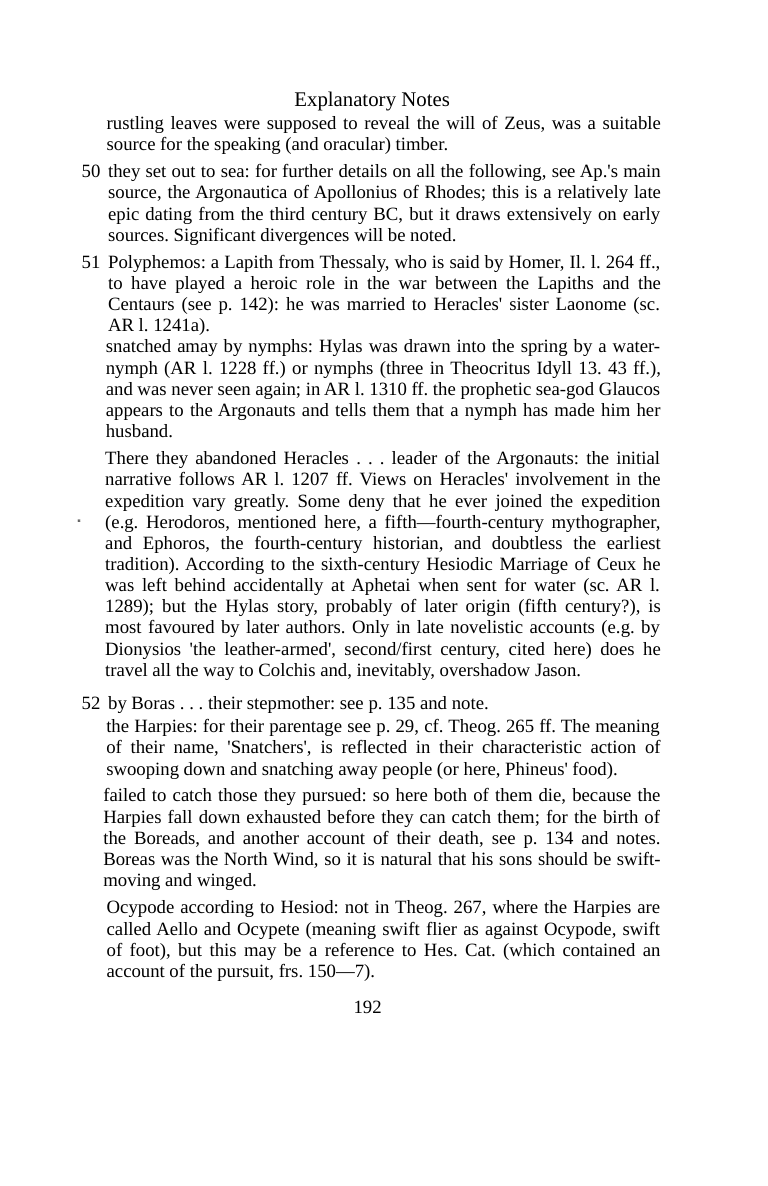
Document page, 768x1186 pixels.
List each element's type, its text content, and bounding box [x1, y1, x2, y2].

list by Boras . . . their stepmother: see p. 135 and note. [81, 693, 662, 714]
text Ocypode according to Hesiod: not in Theog. 267, where the Harpies are called Aello and Ocypete (meaning swift flier as against Ocypode, swift of foot), but this may be a reference to Hes. Cat. (which contained an account of the pursuit, frs. 150—7). [106, 897, 662, 981]
text the Harpies: for their parentage see p. 29, cf. Theog. 265 ff. The meaning of their name, 'Snatchers', is reflected in their characteristic action of swooping down and snatching away people (or here, Phineus' food). [106, 716, 662, 779]
text rustling leaves were supposed to reveal the will of Zeus, was a suitable source for the speaking (and oracular) timber. [106, 112, 662, 155]
text There they abandoned Heracles . . . leader of the Argonauts: the initial narrative follows AR l. 1207 ff. Views on Heracles' involvement in the expedition vary greatly. Some deny that he ever joined the expedition (e.g. Herodoros, mentioned here, a fifth—fourth-century mythographer, and Ephoros, the fourth-century historian, and doubtless the earliest tradition). According to the sixth-century Hesiodic Marriage of Ceux he was left behind accidentally at Aphetai when sent for water (sc. AR l. 1289); but the Hylas story, probably of later origin (fifth century?), is most favoured by later authors. Only in late novelistic accounts (e.g. by Dionysios 'the leather-armed', second/first century, cited here) does he travel all the way to Colchis and, inevitably, overshadow Jason. [105, 448, 662, 680]
text 192 [117, 996, 618, 1018]
text failed to catch those they pursued: so here both of them die, because the Harpies fall down exhausted before they can catch them; for the birth of the Boreads, and another account of their death, see p. 134 and notes. Boreas was the North Wind, so it is natural that his sons should be swift-moving and winged. [103, 785, 662, 891]
list Polyphemos: a Lapith from Thessaly, who is said by Homer, Il. l. 264 ff., to have played a heroic role in the war between the Lapiths and the Centaurs (see p. 142): he was married to Heracles' sister Laonome (sc. AR l. 1241a). [81, 251, 662, 336]
text snatched amay by nymphs: Hylas was drawn into the spring by a water-nymph (AR l. 1228 ff.) or nymphs (three in Theocritus Idyll 13. 43 ff.), and was never seen again; in AR l. 1310 ff. the prophetic sea-god Glaucos appears to the Argonauts and tells them that a nymph has made him her husband. [106, 336, 662, 442]
list they set out to sea: for further details on all the following, see Ap.'s main source, the Argonautica of Apollonius of Rhodes; this is a relatively late epic dating from the third century BC, but it draws extensively on early sources. Significant divergences will be noted. [81, 161, 662, 245]
